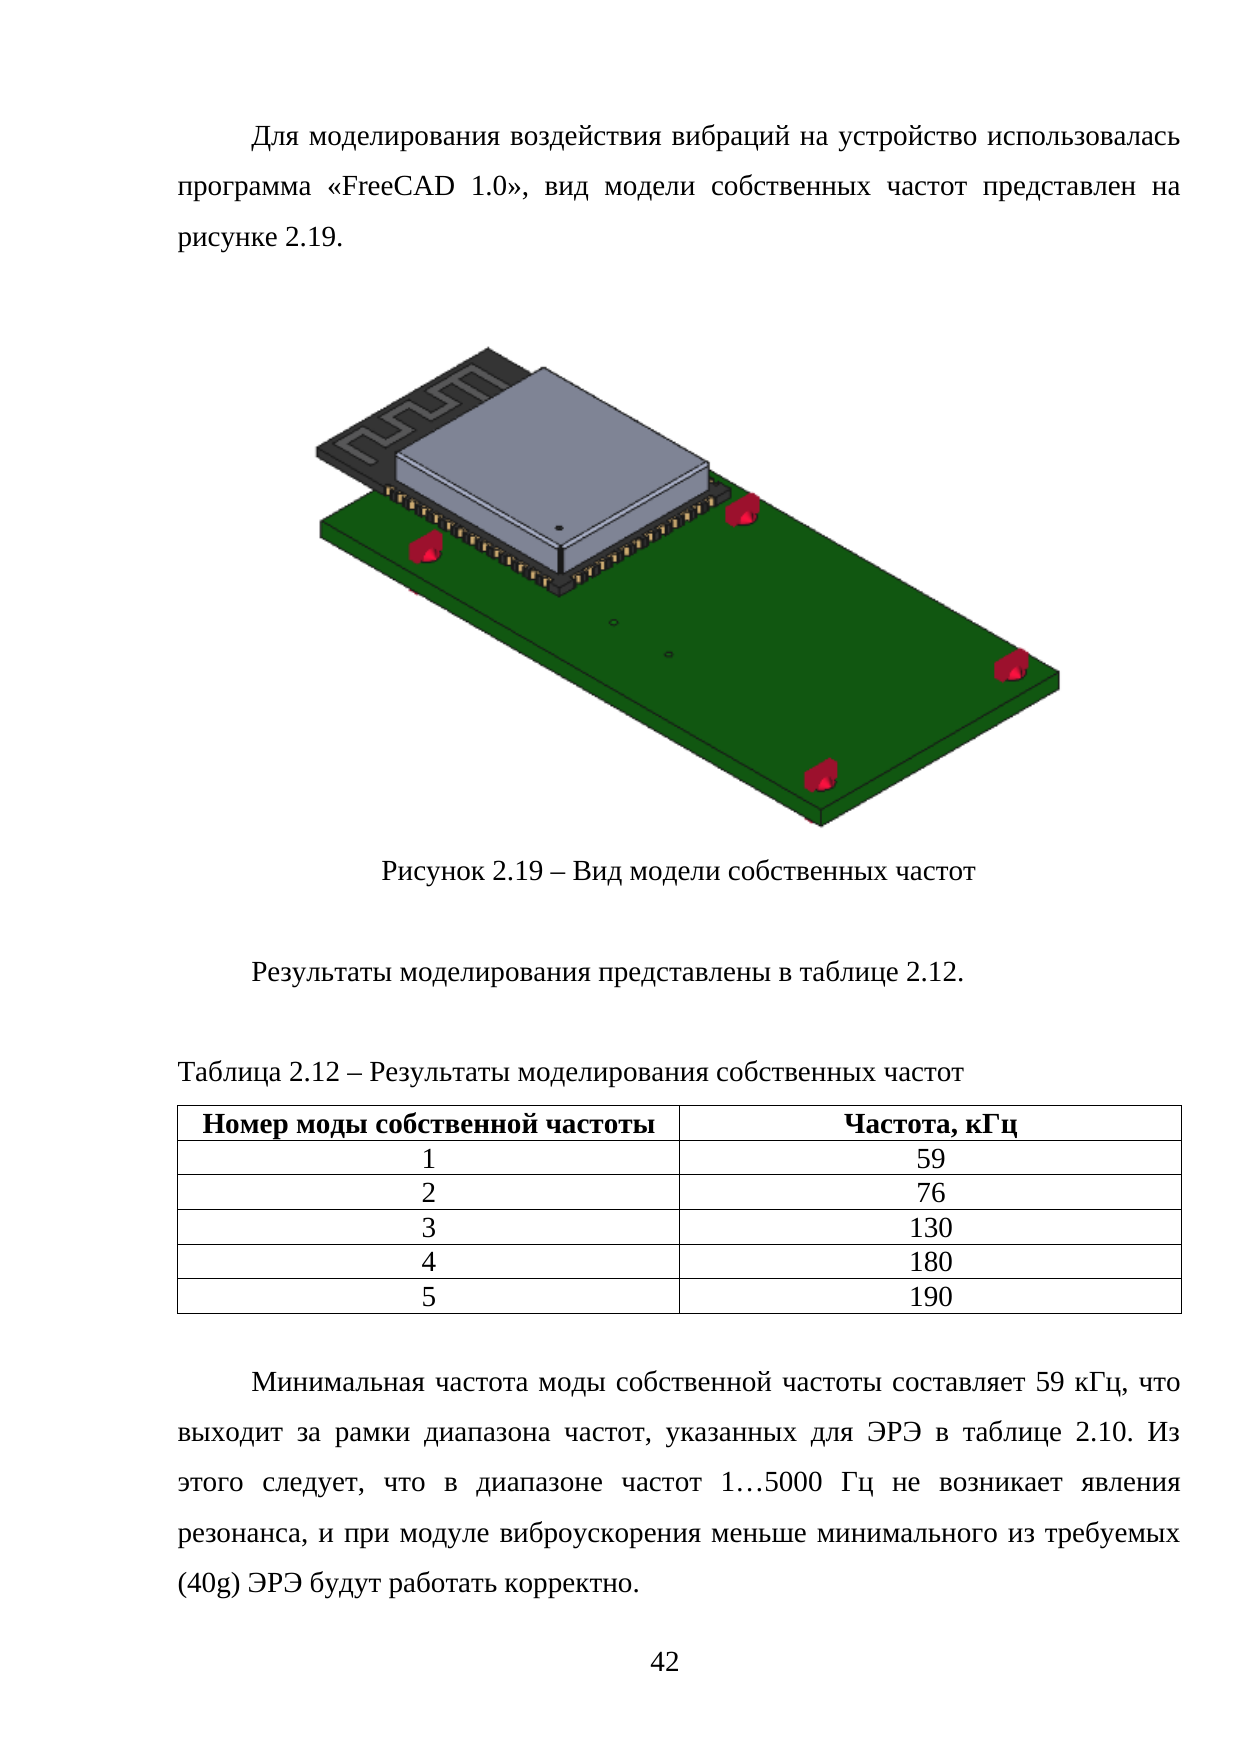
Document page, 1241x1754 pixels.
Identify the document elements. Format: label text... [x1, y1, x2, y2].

table_cell 1 [178, 1141, 679, 1174]
text Рисунок 2.19 – Вид модели собственных частот [176, 853, 1181, 887]
text Результаты моделирования представлены в таблице 2.12. [177, 954, 1181, 987]
text Для моделирования воздействия вибраций на устройство использовалась программа «FreeCAD 1.0», вид модели собственных частот представлен на рисунке 2.19. [177, 118, 1181, 252]
table_cell 4 [178, 1245, 679, 1278]
table_cell 130 [680, 1210, 1181, 1243]
table_cell 3 [178, 1210, 679, 1243]
table_cell 59 [680, 1141, 1181, 1174]
text Минимальная частота моды собственной частоты составляет 59 кГц, что выходит за рамки диапазона частот, указанных для ЭРЭ в таблице 2.10. Из этого следует, что в диапазоне частот 1…5000 Гц не возникает явления резонанса, и при модуле виброускорения меньше минимального из требуемых (40g) ЭРЭ будут работать корректно. [177, 1364, 1181, 1599]
table_cell 190 [680, 1279, 1181, 1313]
table_cell 76 [680, 1175, 1181, 1209]
table_cell 5 [178, 1279, 679, 1313]
table_header Номер моды собственной частоты [178, 1106, 679, 1140]
table_cell 180 [680, 1245, 1181, 1278]
table_header Частота, кГц [680, 1106, 1181, 1140]
text Таблица 2.12 – Результаты моделирования собственных частот [177, 1054, 1153, 1088]
table_cell 2 [178, 1175, 679, 1209]
picture [250, 319, 1108, 839]
